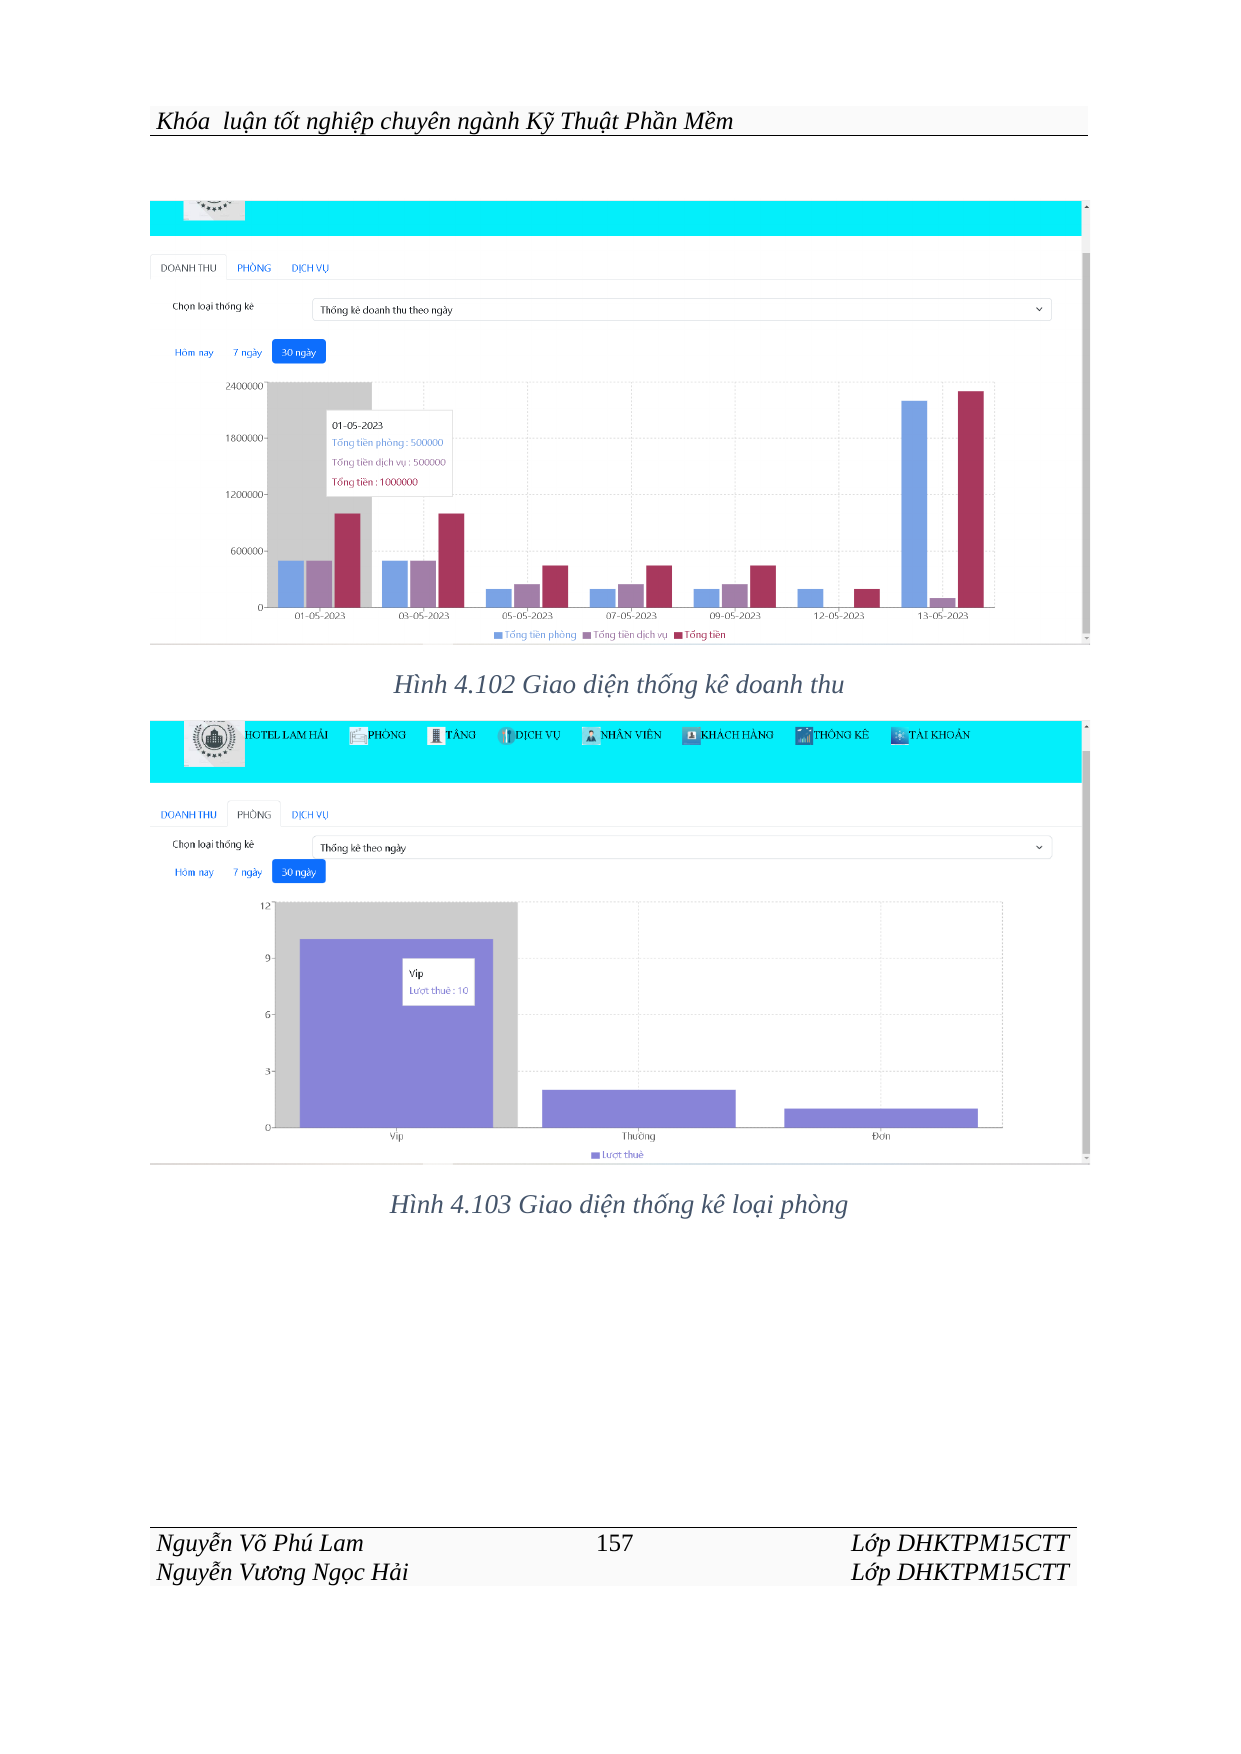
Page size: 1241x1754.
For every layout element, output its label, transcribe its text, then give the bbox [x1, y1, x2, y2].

picture [150, 720, 1091, 1165]
